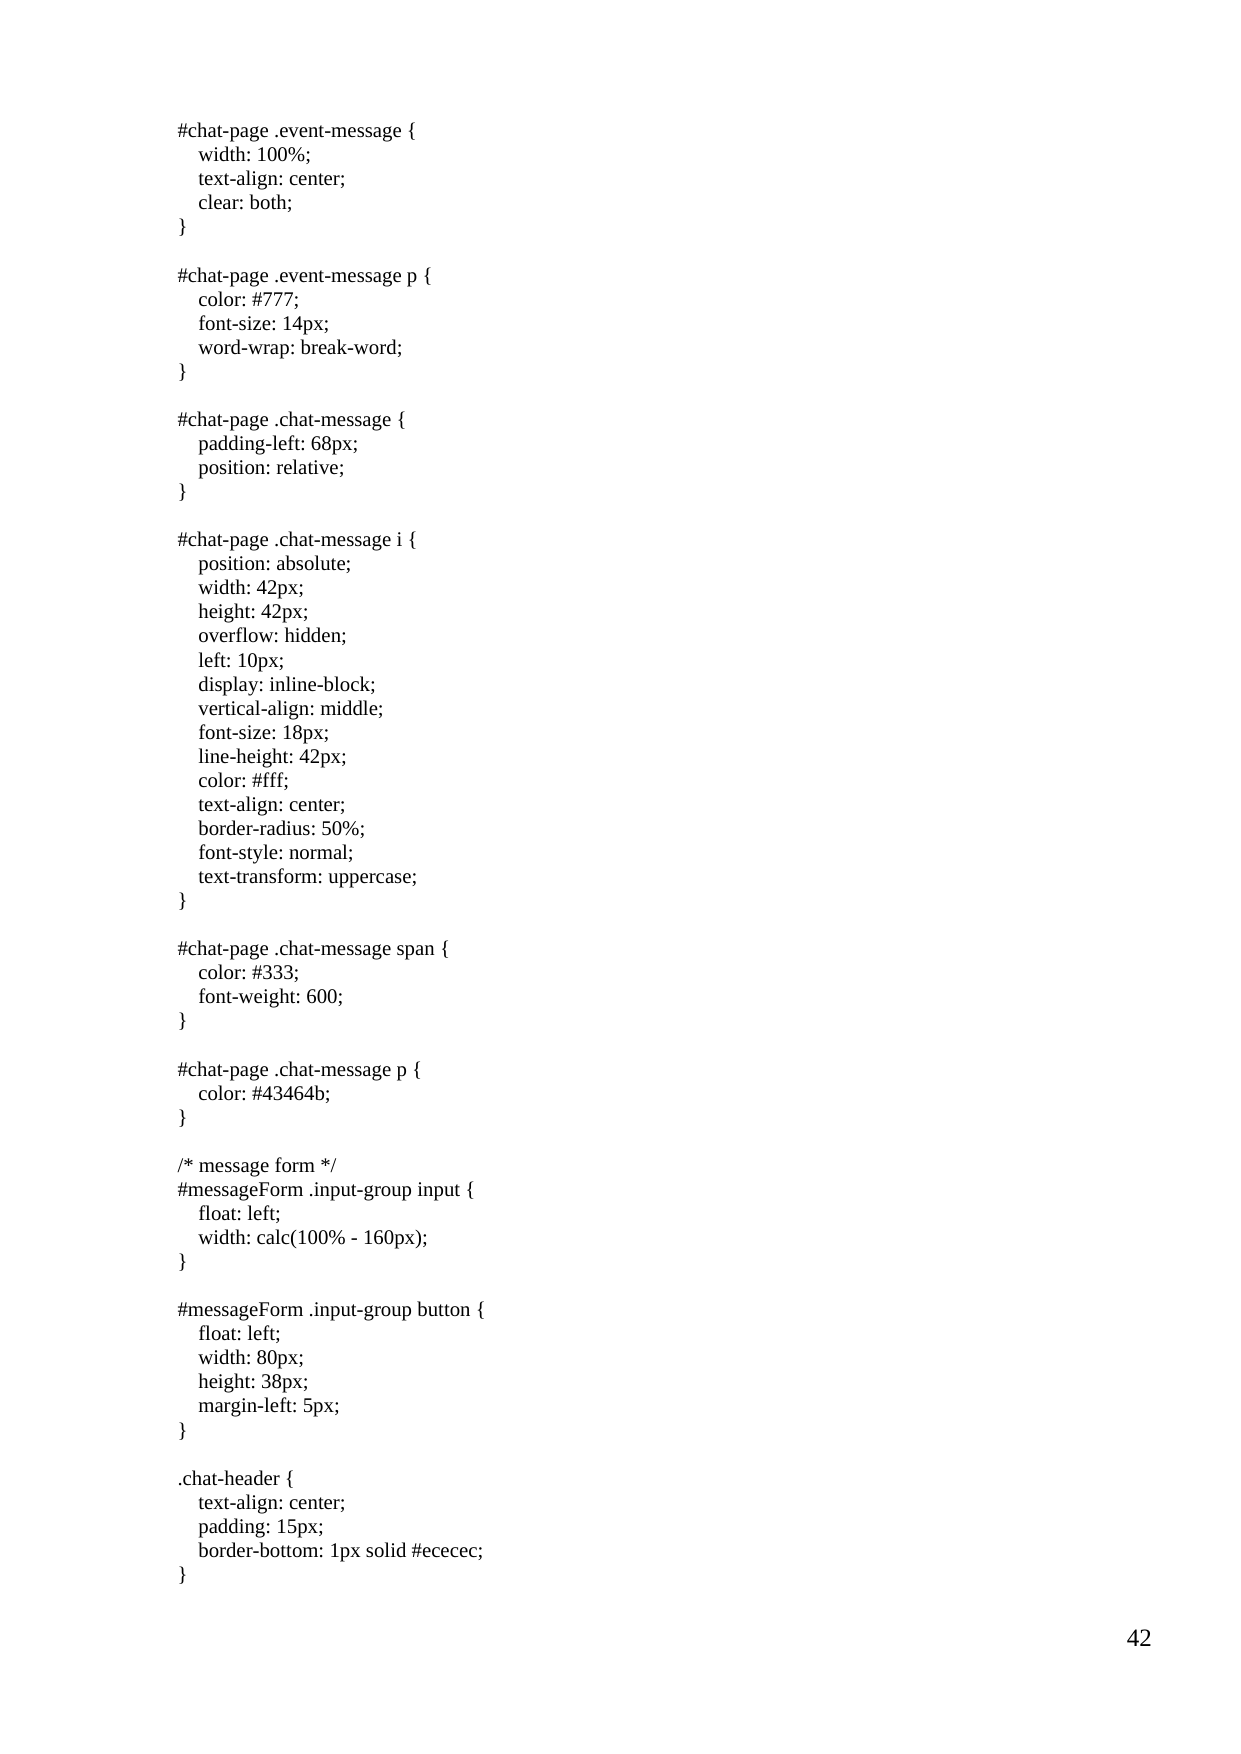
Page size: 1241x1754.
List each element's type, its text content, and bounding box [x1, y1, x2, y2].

text position: absolute; [177, 551, 1152, 575]
text text-align: center; [177, 1490, 1152, 1514]
text #chat-page .chat-message span { [177, 936, 1152, 960]
text font-style: normal; [177, 840, 1152, 864]
text float: left; [177, 1321, 1152, 1345]
text padding: 15px; [177, 1514, 1152, 1538]
text } [177, 1417, 1152, 1442]
text } [177, 214, 1152, 238]
text height: 38px; [177, 1369, 1152, 1393]
text height: 42px; [177, 599, 1152, 623]
text #chat-page .event-message p { [177, 262, 1152, 287]
text margin-left: 5px; [177, 1393, 1152, 1417]
text #chat-page .chat-message p { [177, 1057, 1152, 1081]
text display: inline-block; [177, 672, 1152, 696]
text text-align: center; [177, 166, 1152, 190]
text width: calc(100% - 160px); [177, 1225, 1152, 1249]
text left: 10px; [177, 647, 1152, 672]
text line-height: 42px; [177, 744, 1152, 768]
text clear: both; [177, 190, 1152, 214]
text #messageForm .input-group input { [177, 1177, 1152, 1201]
text color: #777; [177, 287, 1152, 311]
text #messageForm .input-group button { [177, 1297, 1152, 1321]
text text-align: center; [177, 792, 1152, 816]
text color: #333; [177, 960, 1152, 984]
text width: 42px; [177, 575, 1152, 599]
text border-radius: 50%; [177, 816, 1152, 840]
text font-weight: 600; [177, 984, 1152, 1008]
text color: #fff; [177, 768, 1152, 792]
text font-size: 14px; [177, 311, 1152, 335]
text border-bottom: 1px solid #ececec; [177, 1538, 1152, 1562]
text } [177, 479, 1152, 503]
text word-wrap: break-word; [177, 335, 1152, 359]
text #chat-page .chat-message { [177, 407, 1152, 431]
text #chat-page .chat-message i { [177, 527, 1152, 551]
text overflow: hidden; [177, 623, 1152, 647]
text width: 100%; [177, 142, 1152, 166]
text } [177, 359, 1152, 383]
text padding-left: 68px; [177, 431, 1152, 455]
text width: 80px; [177, 1345, 1152, 1369]
text /* message form */ [177, 1153, 1152, 1177]
text } [177, 1562, 1152, 1586]
text color: #43464b; [177, 1081, 1152, 1105]
text font-size: 18px; [177, 720, 1152, 744]
text position: relative; [177, 455, 1152, 479]
text } [177, 1249, 1152, 1273]
text #chat-page .event-message { [177, 118, 1152, 142]
text text-transform: uppercase; [177, 864, 1152, 888]
text float: left; [177, 1201, 1152, 1225]
text } [177, 1105, 1152, 1129]
text .chat-header { [177, 1466, 1152, 1490]
text vertical-align: middle; [177, 696, 1152, 720]
text } [177, 888, 1152, 912]
text } [177, 1008, 1152, 1032]
